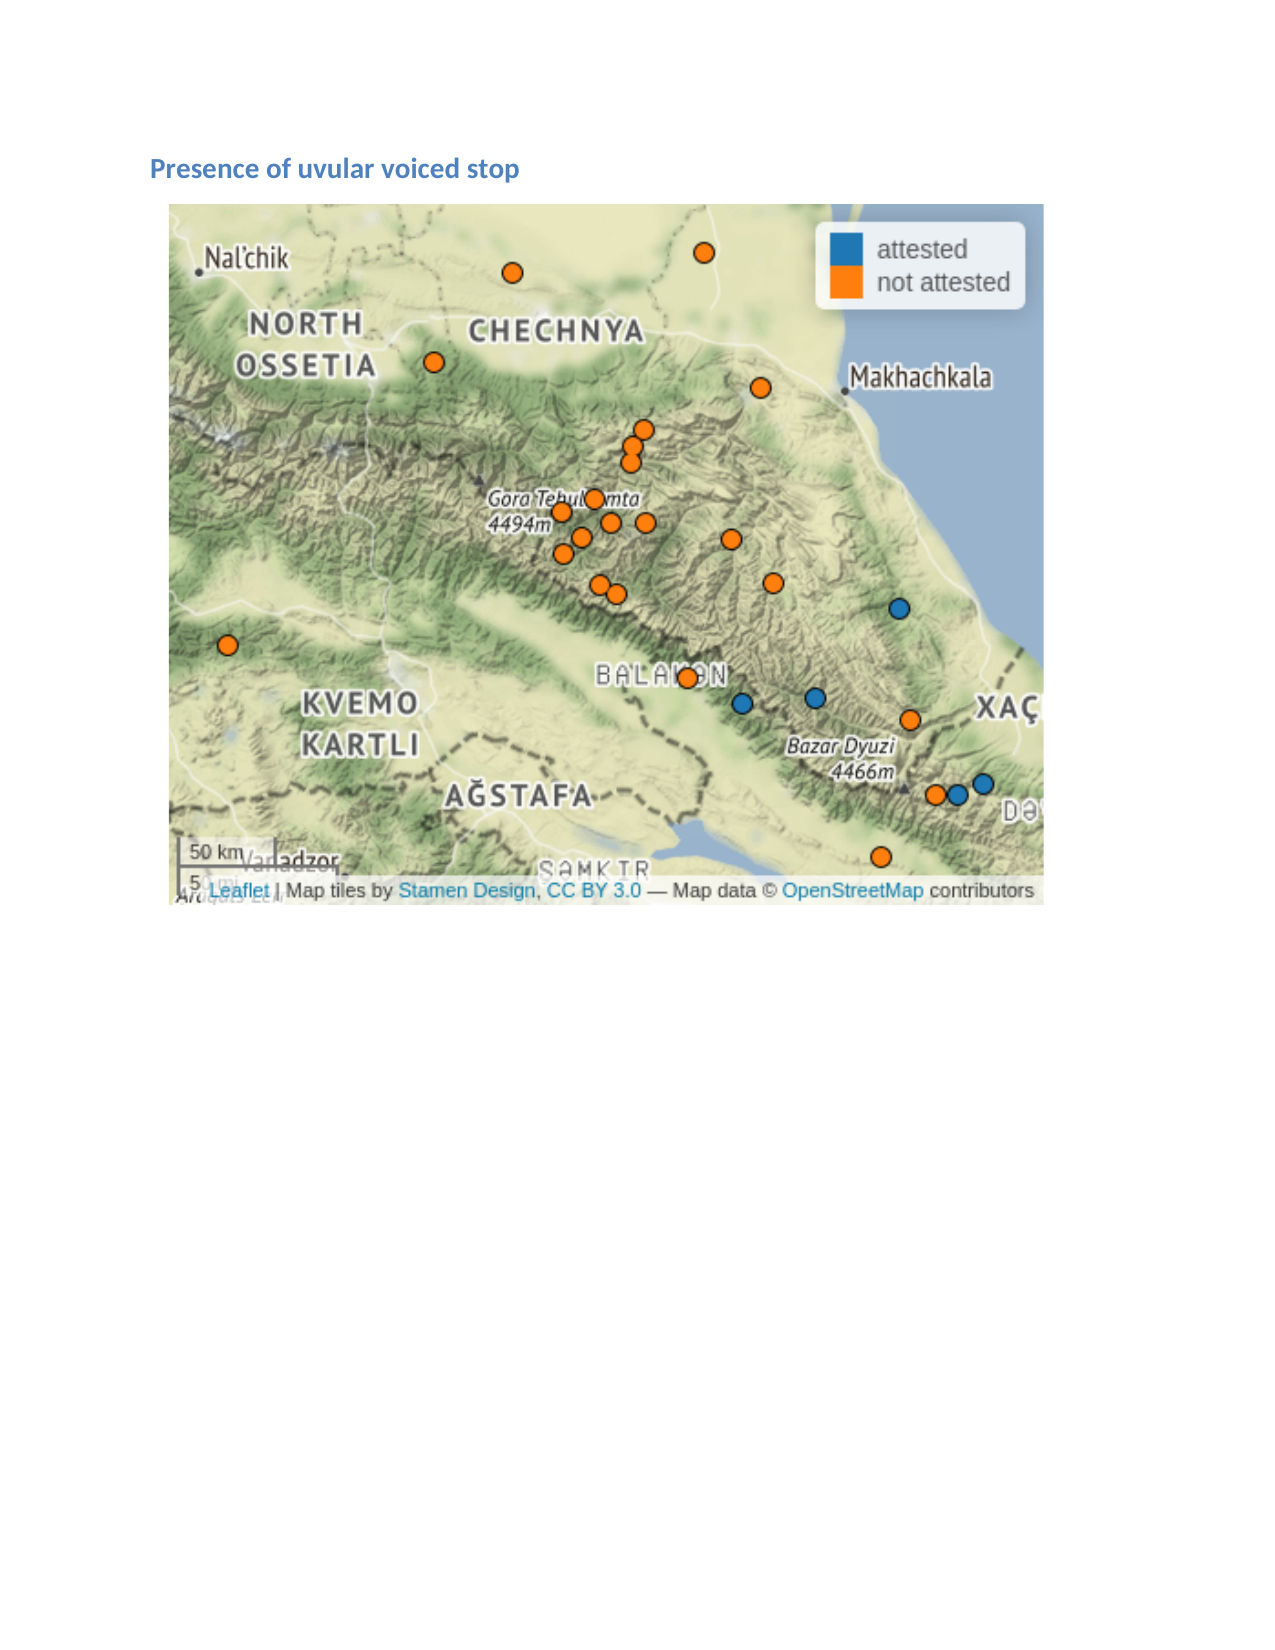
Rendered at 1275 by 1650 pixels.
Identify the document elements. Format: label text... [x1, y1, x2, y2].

subtitle Presence of uvular voiced stop [150, 150, 1125, 186]
picture [168, 204, 1044, 905]
